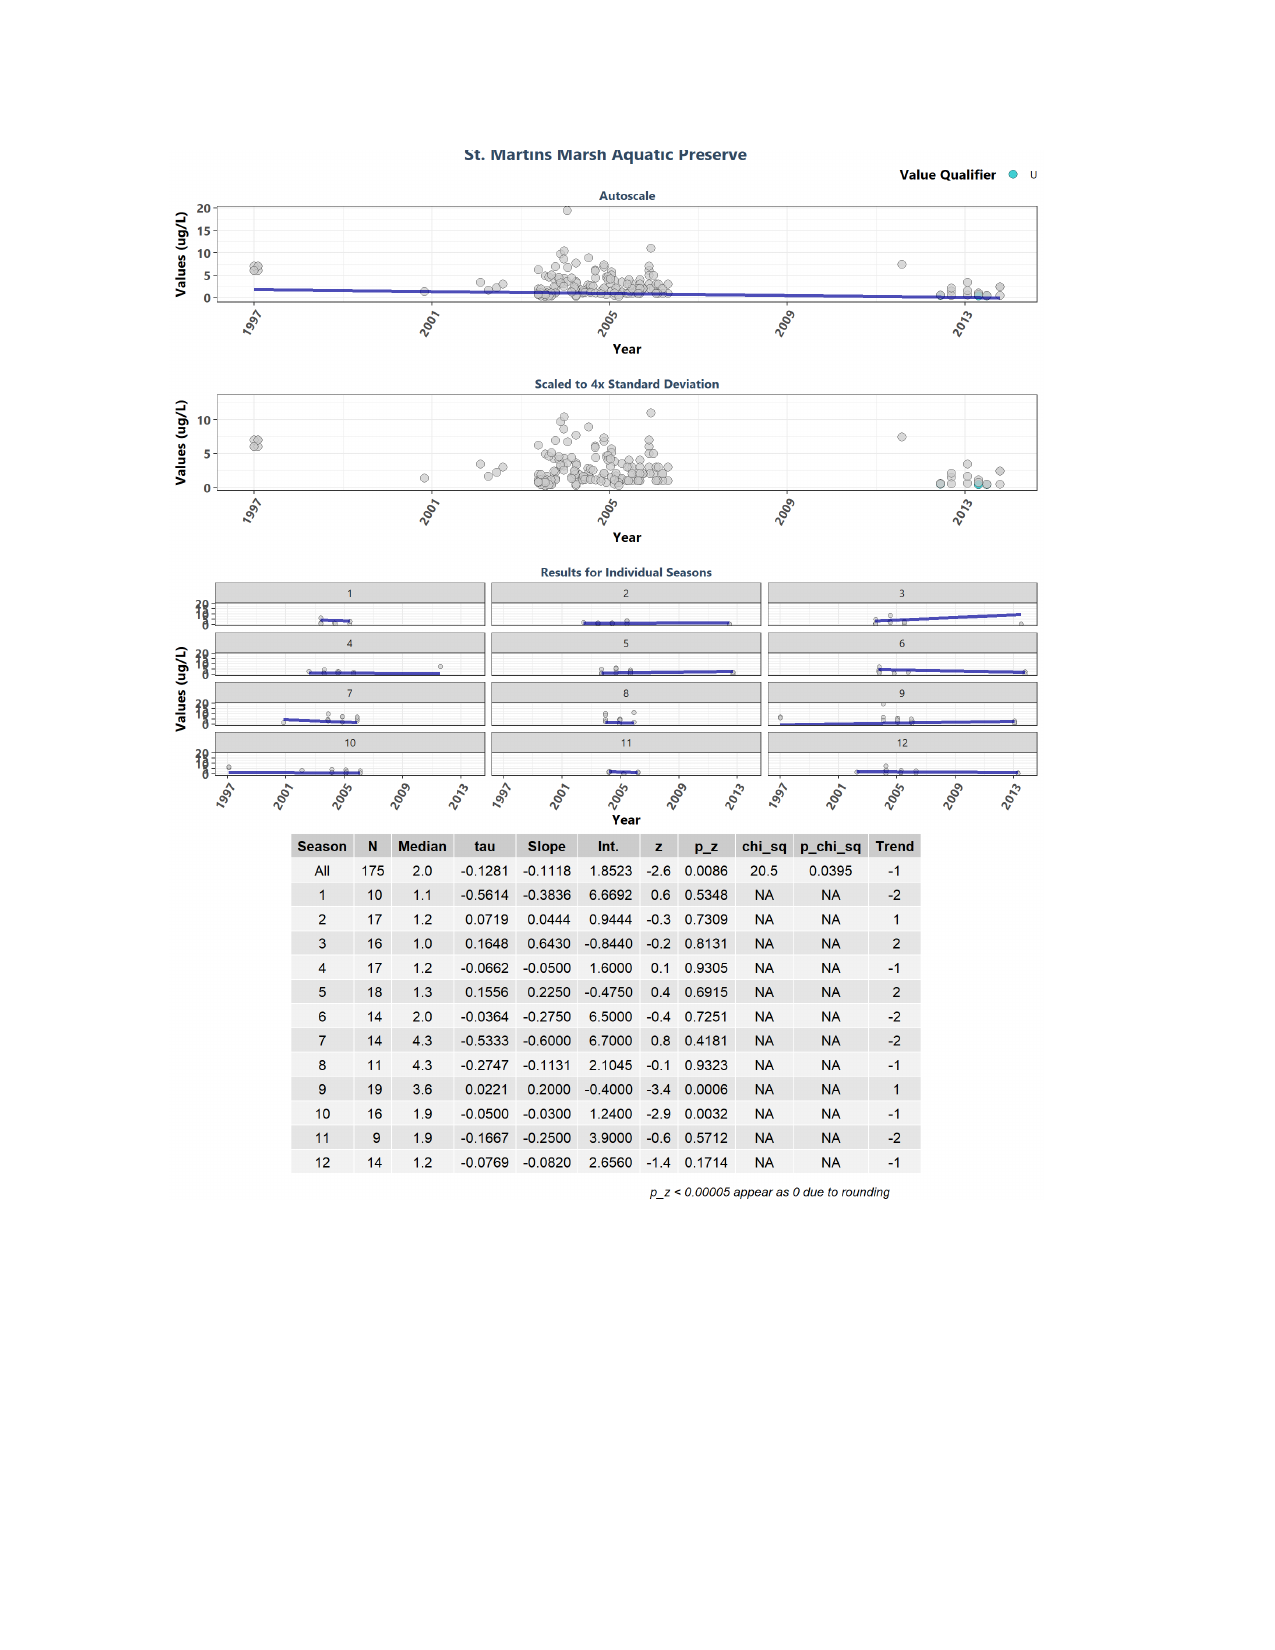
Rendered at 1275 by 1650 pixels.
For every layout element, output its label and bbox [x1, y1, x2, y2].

picture [168, 150, 1044, 1200]
